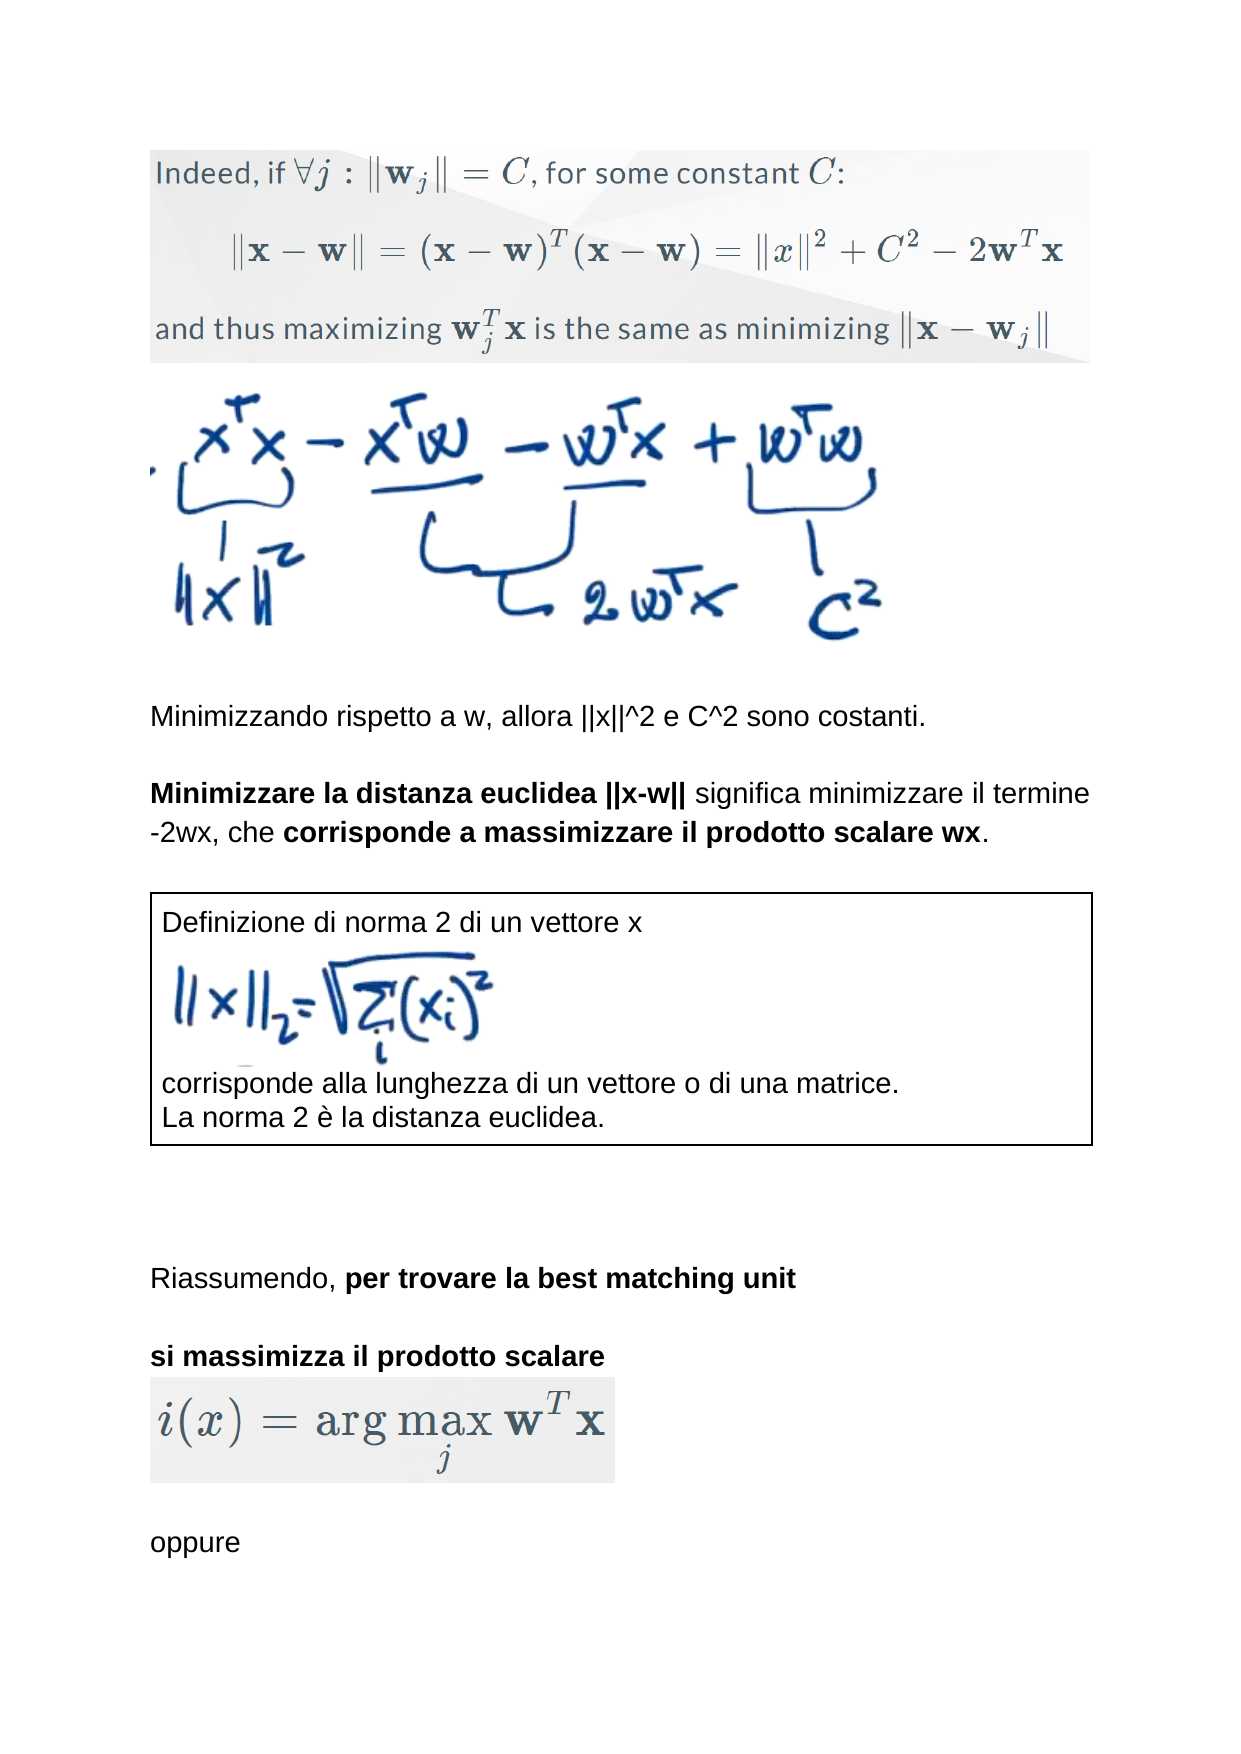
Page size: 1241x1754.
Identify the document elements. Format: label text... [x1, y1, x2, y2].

text si massimizza il prodotto scalare [150, 1338, 1090, 1372]
picture [150, 1377, 615, 1483]
picture [161, 938, 507, 1067]
text oppure [150, 1525, 1090, 1558]
picture [150, 150, 1091, 363]
table_header Definizione di norma 2 di un vettore x corrisponde alla lunghezza di un vettore o di una matrice. La norma 2 è la distanza euclidea. [152, 894, 1091, 1144]
text Minimizzando rispetto a w, allora ||x||^2 e C^2 sono costanti. [150, 699, 1090, 733]
text Riassumendo, per trovare la best matching unit [150, 1261, 1090, 1295]
picture [150, 366, 905, 657]
text Minimizzare la distanza euclidea ||x-w|| significa minimizzare il termine -2wx, che corrisponde a massimizzare il prodotto scalare wx. [150, 776, 1090, 848]
